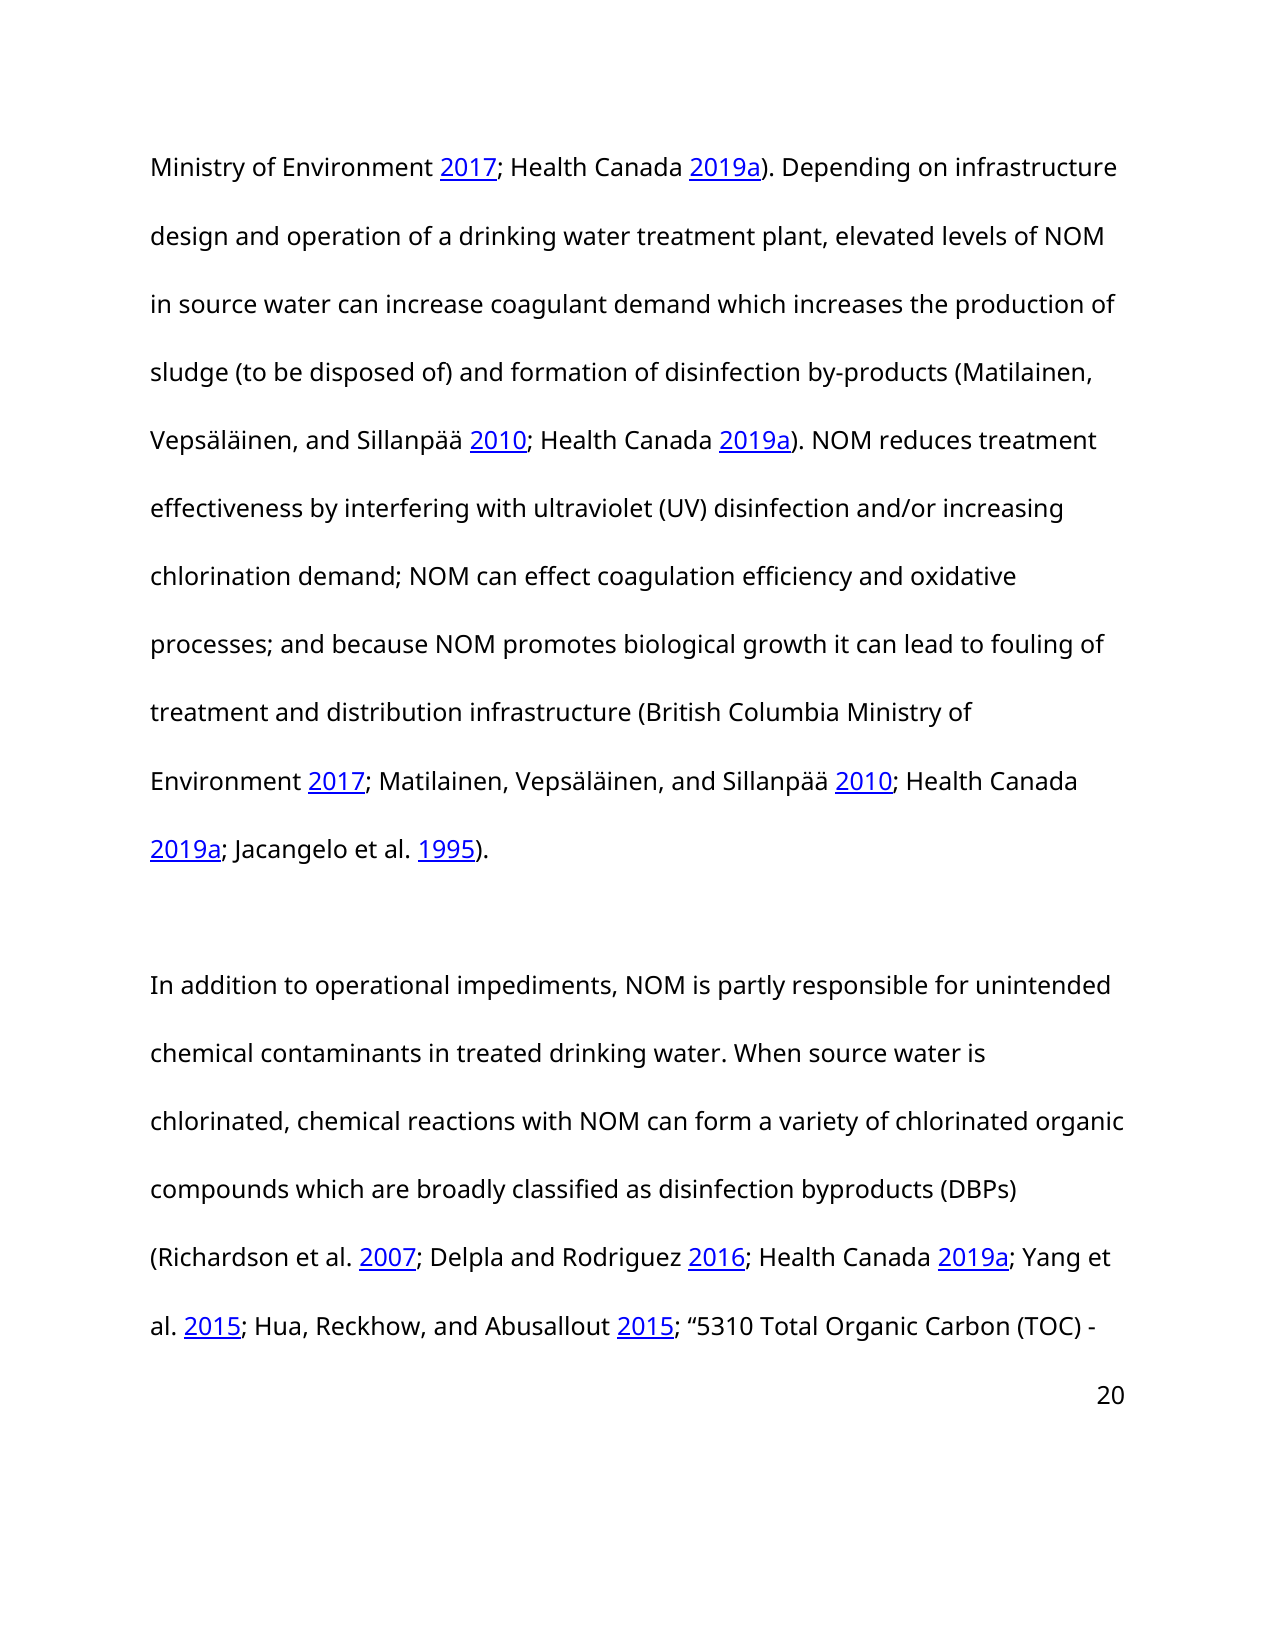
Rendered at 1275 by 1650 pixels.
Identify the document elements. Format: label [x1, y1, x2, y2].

text [150, 150, 1125, 865]
text [150, 967, 1125, 1342]
